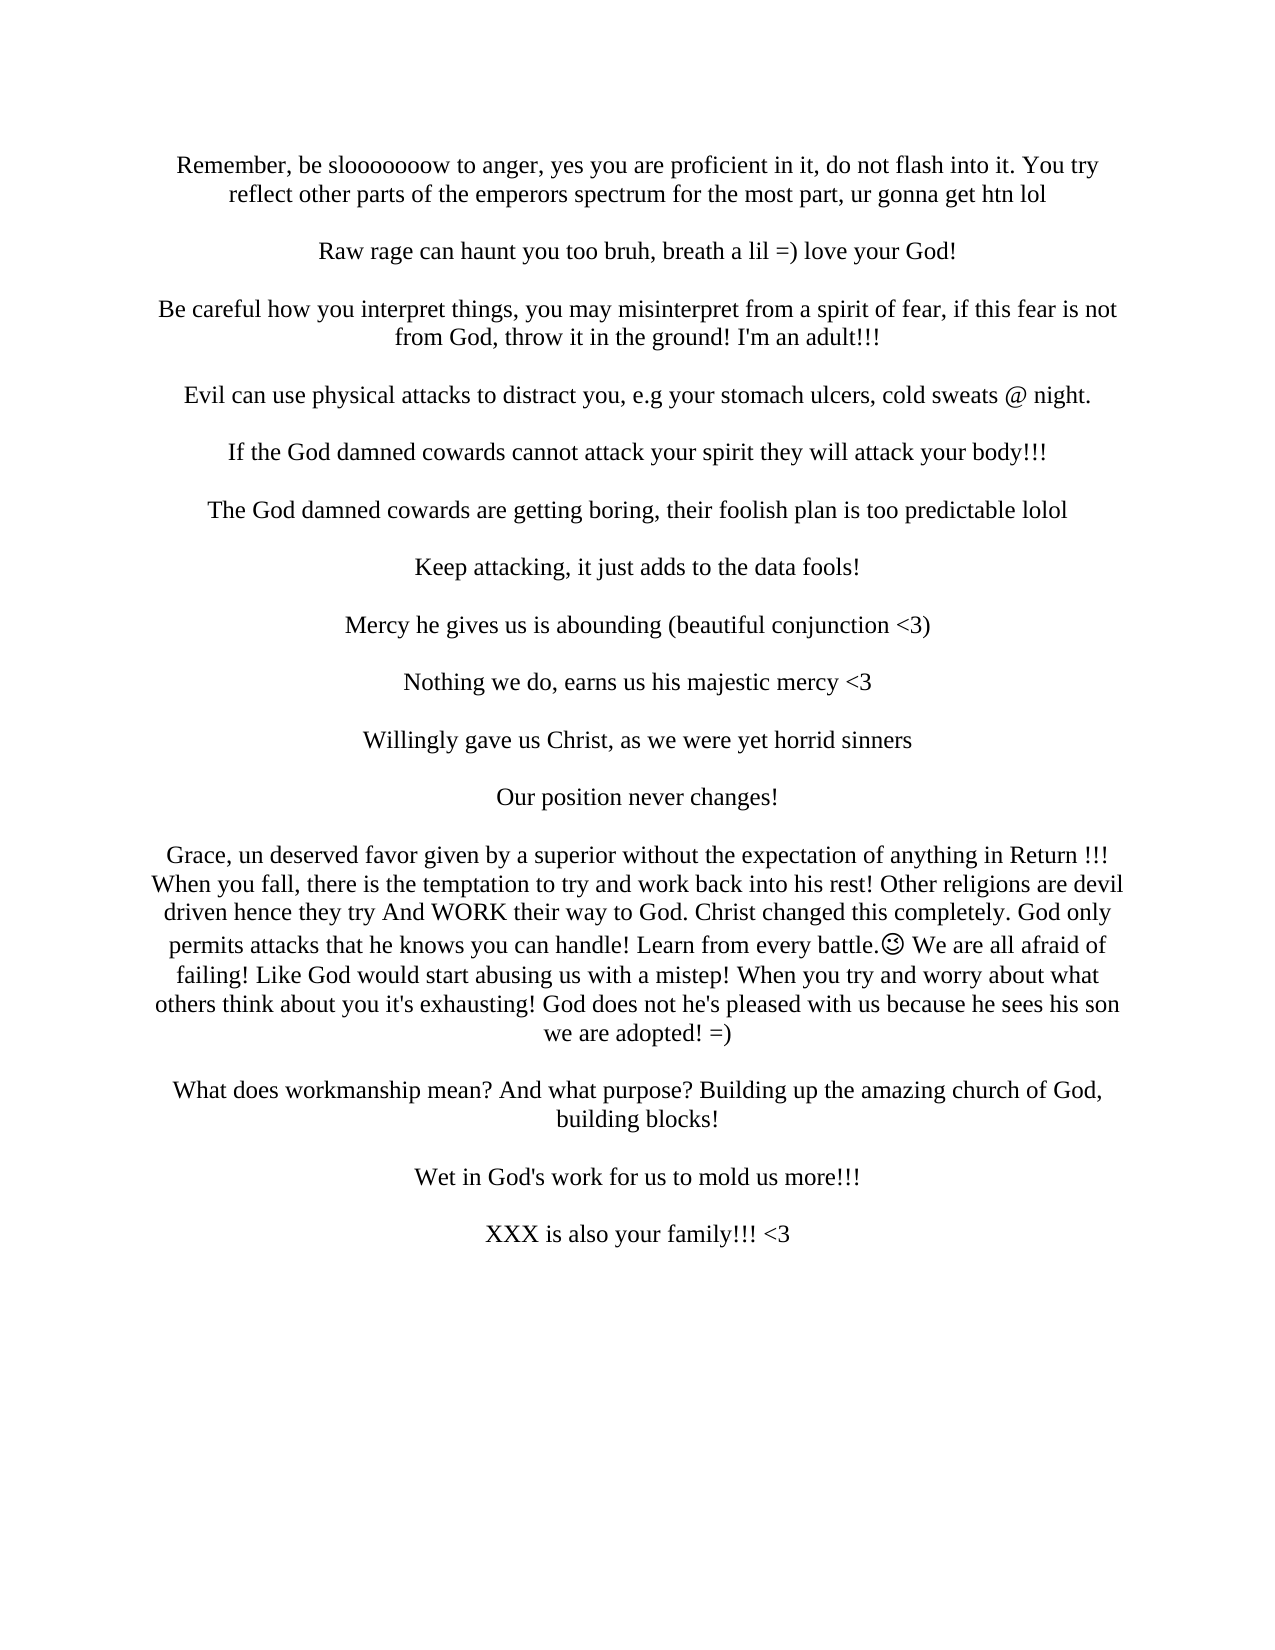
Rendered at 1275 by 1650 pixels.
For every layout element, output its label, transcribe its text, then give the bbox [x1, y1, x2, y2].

text What does workmanship mean? And what purpose? Building up the amazing church of God, building blocks! [150, 1075, 1125, 1133]
text XXX is also your family!!! <3 [150, 1219, 1125, 1248]
text Raw rage can haunt you too bruh, breath a lil =) love your God! [150, 236, 1125, 265]
text Mercy he gives us is abounding (beautiful conjunction <3) [150, 610, 1125, 639]
text Keep attacking, it just adds to the data fools! [150, 552, 1125, 581]
text Be careful how you interpret things, you may misinterpret from a spirit of fear, if this fear is not from God, throw it in the ground! I'm an adult!!! [150, 294, 1125, 351]
text Evil can use physical attacks to distract you, e.g your stomach ulcers, cold sweats @ night. [150, 380, 1125, 409]
text Remember, be slooooooow to anger, yes you are proficient in it, do not flash into it. You try reflect other parts of the emperors spectrum for the most part, ur gonna get htn lol [150, 150, 1125, 207]
text Our position never changes! [150, 782, 1125, 811]
text Willingly gave us Christ, as we were yet horrid sinners [150, 725, 1125, 754]
text Wet in God's work for us to mold us more!!! [150, 1162, 1125, 1190]
text If the God damned cowards cannot attack your spirit they will attack your body!!! [150, 437, 1125, 466]
text Nothing we do, earns us his majestic mercy <3 [150, 667, 1125, 696]
text Grace, un deserved favor given by a superior without the expectation of anything in Return !!! When you fall, there is the temptation to try and work back into his rest! Other religions are devil driven hence they try And WORK their way to God. Christ changed this completely. God only permits attacks that he knows you can handle! Learn from every battle.😉 We are all afraid of failing! Like God would start abusing us with a mistep! When you try and worry about what others think about you it's exhausting! God does not he's pleased with us because he sees his son we are adopted! =) [150, 840, 1125, 1047]
text The God damned cowards are getting boring, their foolish plan is too predictable lolol [150, 495, 1125, 524]
